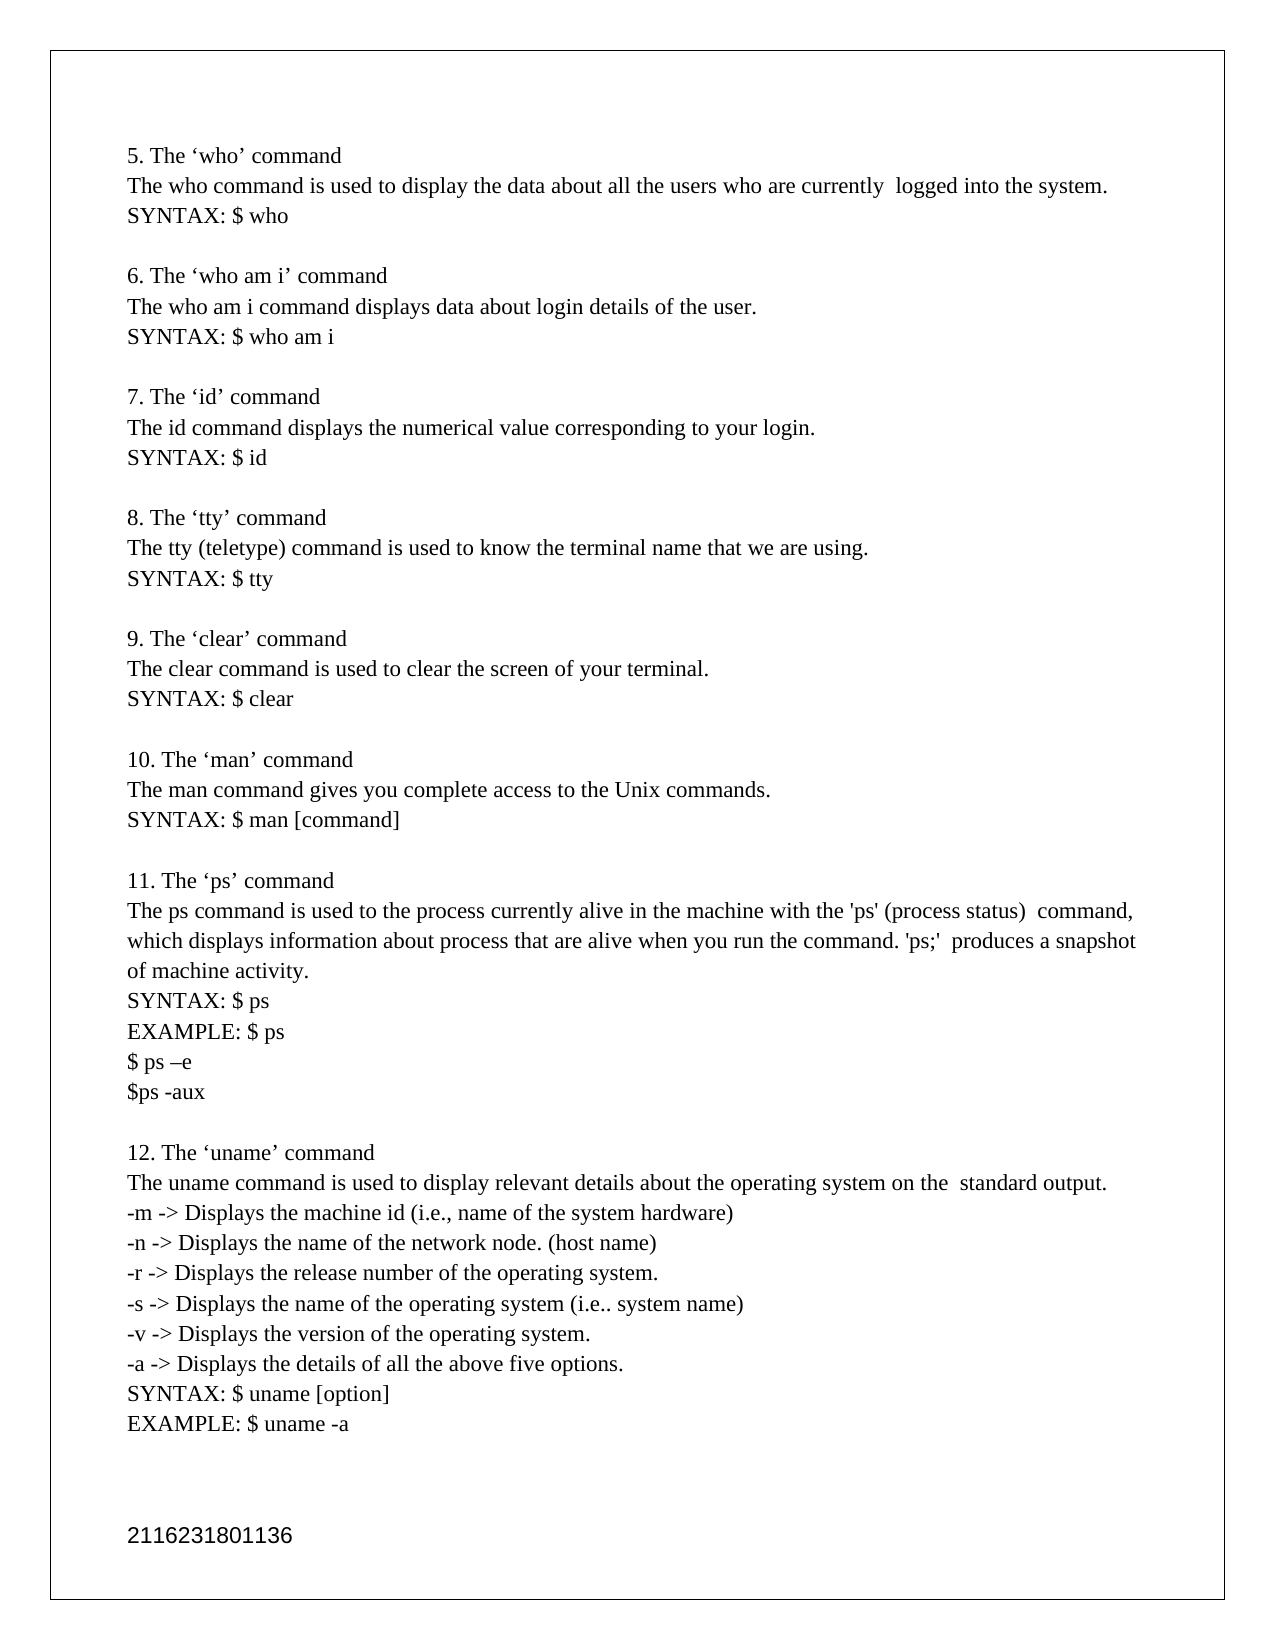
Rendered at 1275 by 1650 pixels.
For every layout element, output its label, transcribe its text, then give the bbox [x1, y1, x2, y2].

text -a -> Displays the details of all the above five options. [127, 1350, 1154, 1376]
text $ ps –e [127, 1048, 1154, 1074]
text -s -> Displays the name of the operating system (i.e.. system name) [127, 1290, 1154, 1316]
text -n -> Displays the name of the network node. (host name) [127, 1229, 1154, 1256]
text 10. The ‘man’ command [127, 746, 1154, 772]
text The tty (teletype) command is used to know the terminal name that we are using. [127, 534, 1154, 561]
text SYNTAX: $ uname [option] [127, 1380, 1154, 1407]
text The who am i command displays data about login details of the user. [127, 293, 1154, 319]
text SYNTAX: $ id [127, 444, 1154, 470]
text SYNTAX: $ man [command] [127, 806, 1154, 833]
text -r -> Displays the release number of the operating system. [127, 1259, 1154, 1286]
text The who command is used to display the data about all the users who are currently logged into the system. [127, 172, 1154, 198]
text EXAMPLE: $ uname -a [127, 1411, 1154, 1437]
text 6. The ‘who am i’ command [127, 263, 1154, 289]
text EXAMPLE: $ ps [127, 1018, 1154, 1044]
text The man command gives you complete access to the Unix commands. [127, 776, 1154, 802]
text The id command displays the numerical value corresponding to your login. [127, 414, 1154, 440]
text SYNTAX: $ tty [127, 565, 1154, 591]
text 11. The ‘ps’ command [127, 867, 1154, 893]
text $ps -aux [127, 1078, 1154, 1104]
text SYNTAX: $ ps [127, 988, 1154, 1014]
text 9. The ‘clear’ command [127, 625, 1154, 651]
text SYNTAX: $ who [127, 202, 1154, 228]
text SYNTAX: $ clear [127, 686, 1154, 712]
text The ps command is used to the process currently alive in the machine with the 'ps' (process status) command, which displays information about process that are alive when you run the command. 'ps;' produces a snapshot of machine activity. [127, 897, 1154, 984]
text 7. The ‘id’ command [127, 383, 1154, 410]
text 5. The ‘who’ command [127, 142, 1154, 168]
text The uname command is used to display relevant details about the operating system on the standard output. [127, 1169, 1154, 1195]
text -v -> Displays the version of the operating system. [127, 1320, 1154, 1346]
text 12. The ‘uname’ command [127, 1139, 1154, 1165]
text -m -> Displays the machine id (i.e., name of the system hardware) [127, 1199, 1154, 1225]
text SYNTAX: $ who am i [127, 323, 1154, 349]
text 8. The ‘tty’ command [127, 504, 1154, 531]
text The clear command is used to clear the screen of your terminal. [127, 655, 1154, 682]
